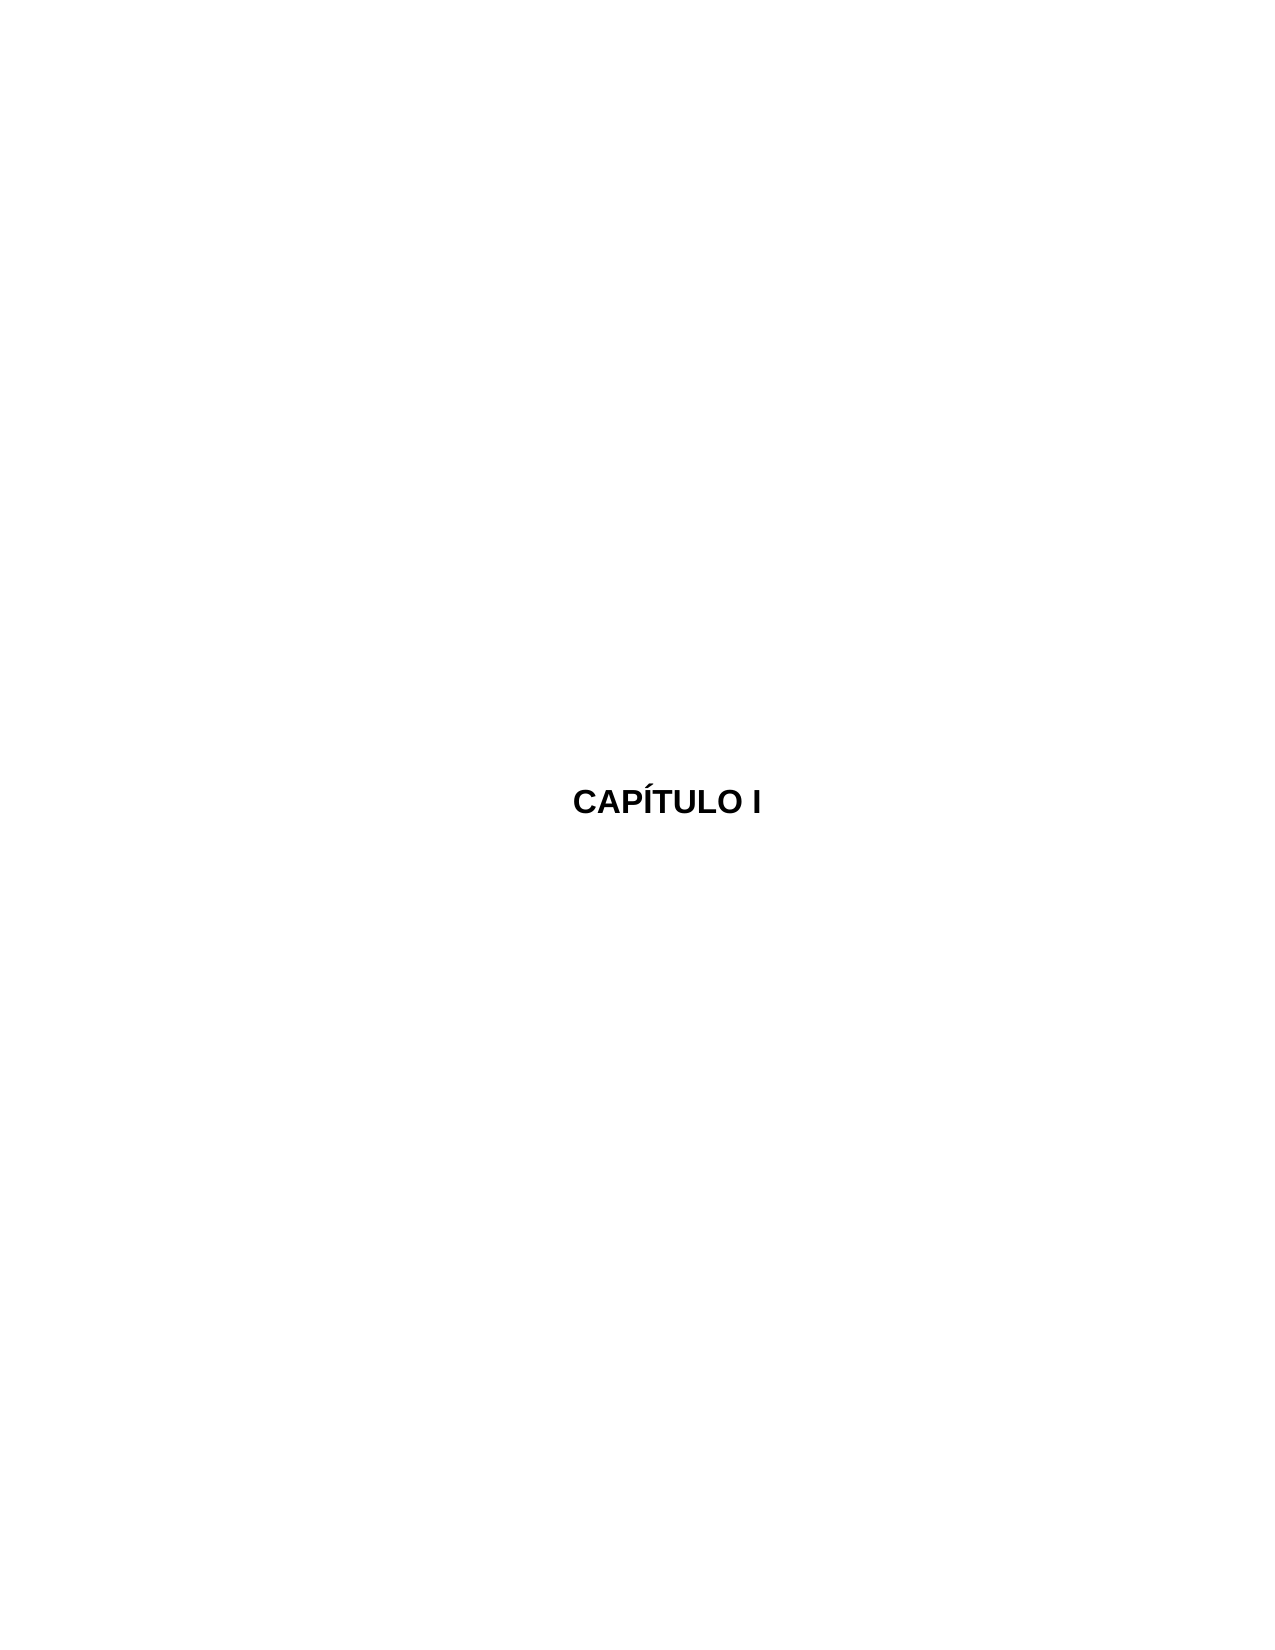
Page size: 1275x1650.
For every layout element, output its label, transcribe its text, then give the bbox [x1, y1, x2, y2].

text CAPÍTULO I [177, 782, 1157, 820]
